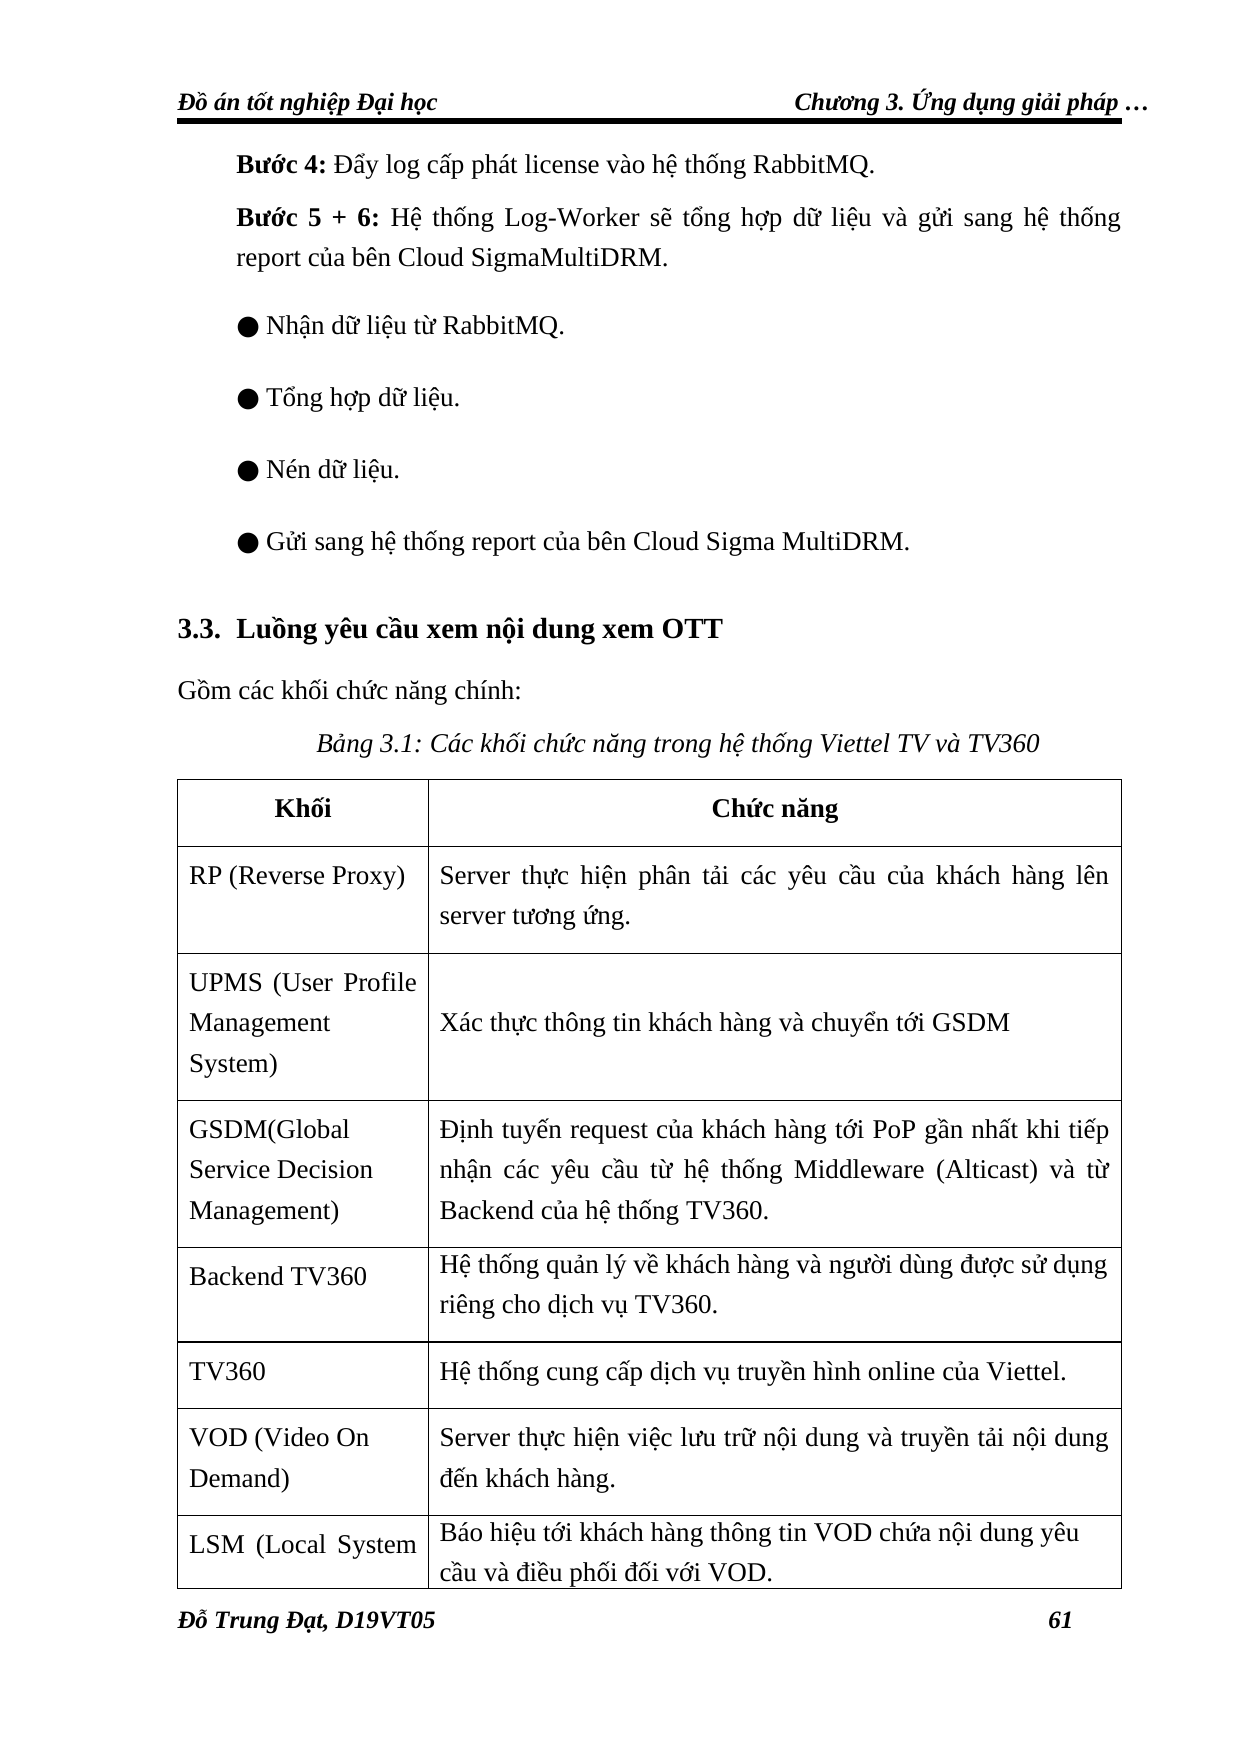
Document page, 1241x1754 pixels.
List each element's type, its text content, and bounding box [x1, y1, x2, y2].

subtitle Luồng yêu cầu xem nội dung xem OTT [177, 611, 1122, 645]
table_cell Hệ thống quản lý về khách hàng và người dùng được sử dụng riêng cho dịch vụ TV360. [429, 1248, 1121, 1341]
table_header Chức năng [429, 780, 1121, 846]
table_cell VOD (Video On Demand) [178, 1409, 428, 1515]
list Gửi sang hệ thống report của bên Cloud Sigma MultiDRM. [236, 510, 1122, 566]
text Bước 4: Đẩy log cấp phát license vào hệ thống RabbitMQ. [177, 148, 1122, 179]
list Nhận dữ liệu từ RabbitMQ. [236, 294, 1122, 349]
table_cell Hệ thống cung cấp dịch vụ truyền hình online của Viettel. [429, 1343, 1121, 1408]
list Tổng hợp dữ liệu. [236, 366, 1122, 422]
text Gồm các khối chức năng chính: [177, 674, 1122, 705]
table_cell TV360 [178, 1343, 428, 1408]
table_cell Server thực hiện việc lưu trữ nội dung và truyền tải nội dung đến khách hàng. [429, 1409, 1121, 1515]
table_cell Backend TV360 [178, 1248, 428, 1341]
table_header Khối [178, 780, 428, 846]
table_cell RP (Reverse Proxy) [178, 847, 428, 952]
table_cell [429, 1516, 1121, 1587]
table_cell Server thực hiện phân tải các yêu cầu của khách hàng lên server tương ứng. [429, 847, 1121, 952]
text Bảng 3.1: Các khối chức năng trong hệ thống Viettel TV và TV360 [177, 727, 1122, 758]
table_cell Xác thực thông tin khách hàng và chuyển tới GSDM [429, 954, 1121, 1100]
table_cell UPMS (User Profile Management System) [178, 954, 428, 1100]
text Bước 5 + 6: Hệ thống Log-Worker sẽ tổng hợp dữ liệu và gửi sang hệ thống report của bên Cloud SigmaMultiDRM. [236, 201, 1122, 272]
table_cell GSDM(Global Service Decision Management) [178, 1101, 428, 1247]
list Nén dữ liệu. [236, 438, 1122, 494]
table_cell Định tuyến request của khách hàng tới PoP gần nhất khi tiếp nhận các yêu cầu từ hệ thống Middleware (Alticast) và từ Backend của hệ thống TV360. [429, 1101, 1121, 1247]
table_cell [178, 1516, 428, 1587]
